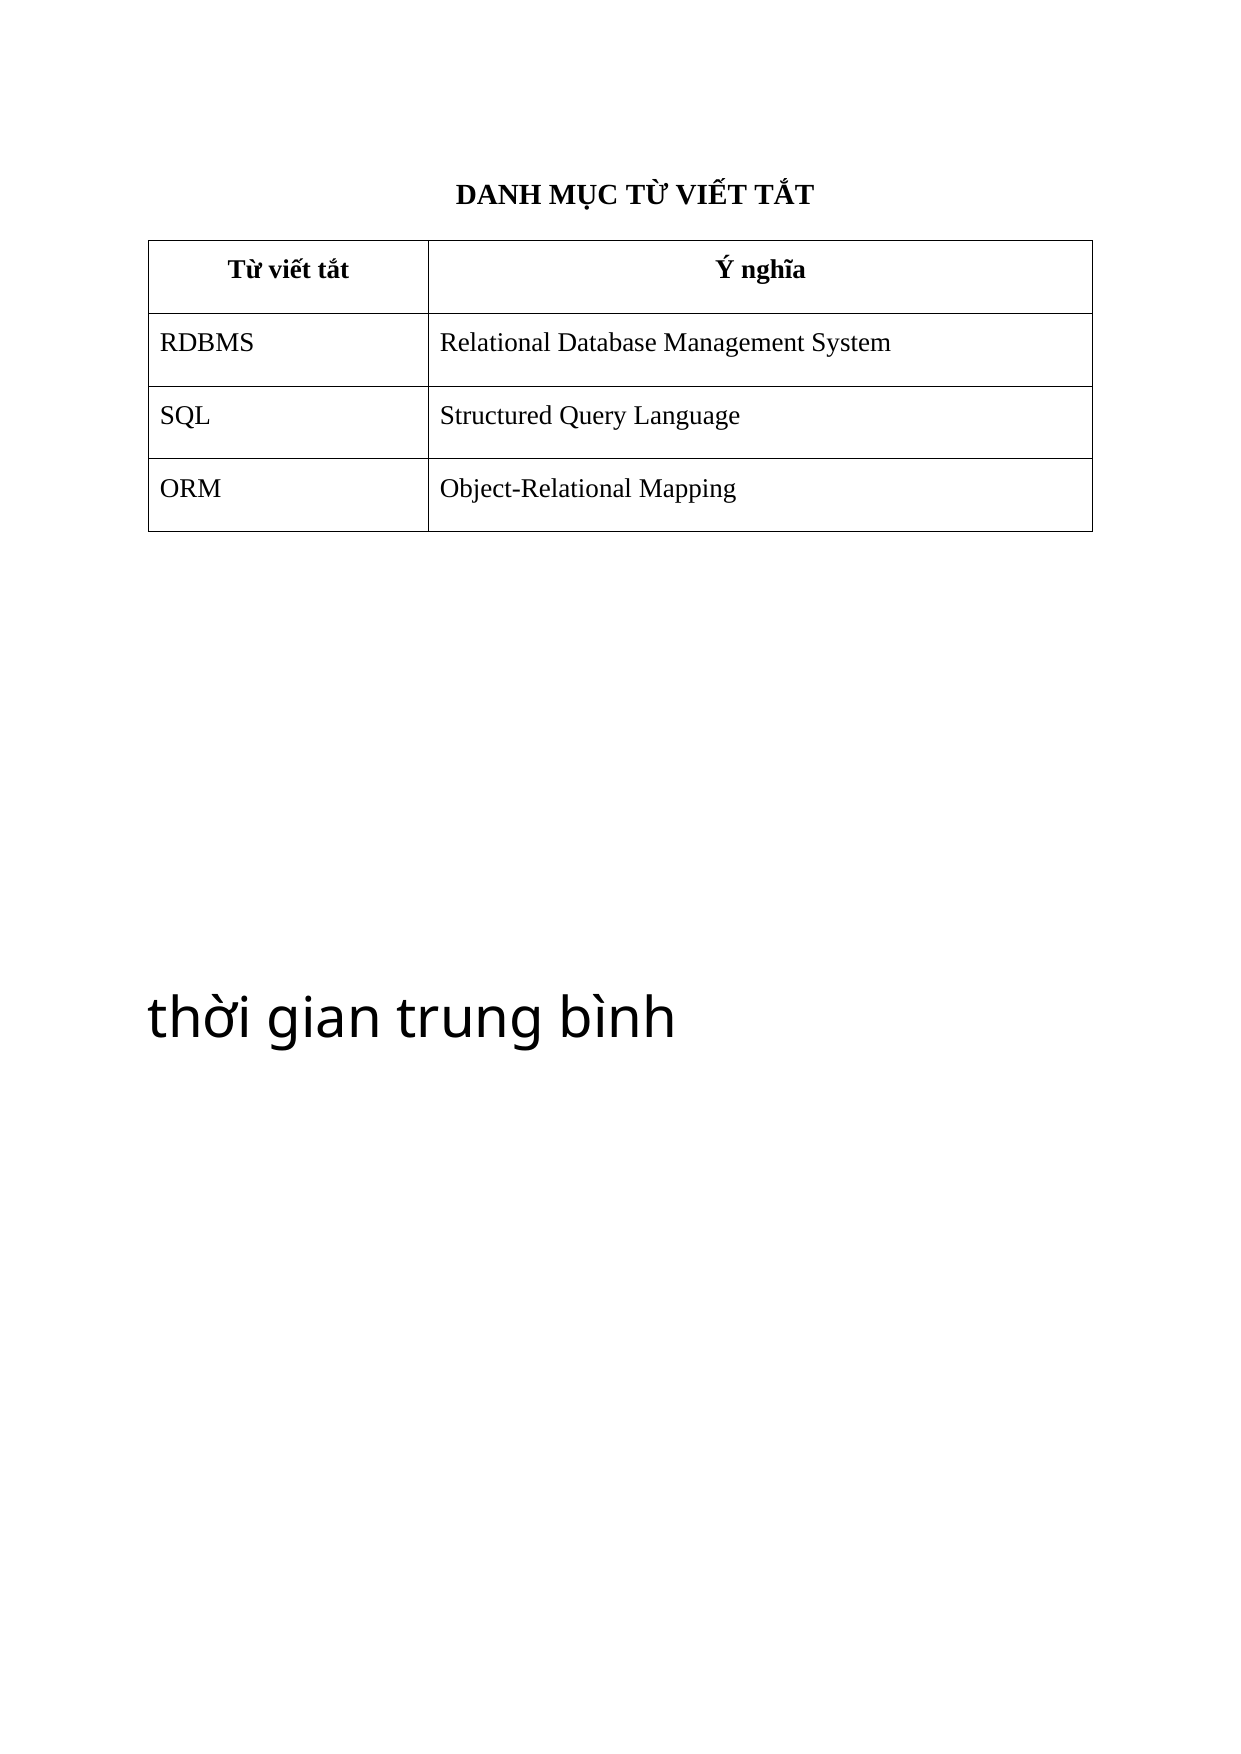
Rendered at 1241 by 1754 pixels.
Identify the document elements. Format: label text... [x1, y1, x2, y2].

table_cell ORM [149, 459, 428, 531]
table_header Ý nghĩa [429, 241, 1092, 313]
table_cell Structured Query Language [429, 387, 1092, 458]
table_cell Relational Database Management System [429, 314, 1092, 386]
table_cell Object-Relational Mapping [429, 459, 1092, 531]
text DANH MỤC TỪ VIẾT TẮT [148, 177, 1122, 211]
table_header Từ viết tắt [149, 241, 428, 313]
text thời gian trung bình [148, 977, 1122, 1054]
table_cell SQL [149, 387, 428, 458]
table_cell RDBMS [149, 314, 428, 386]
